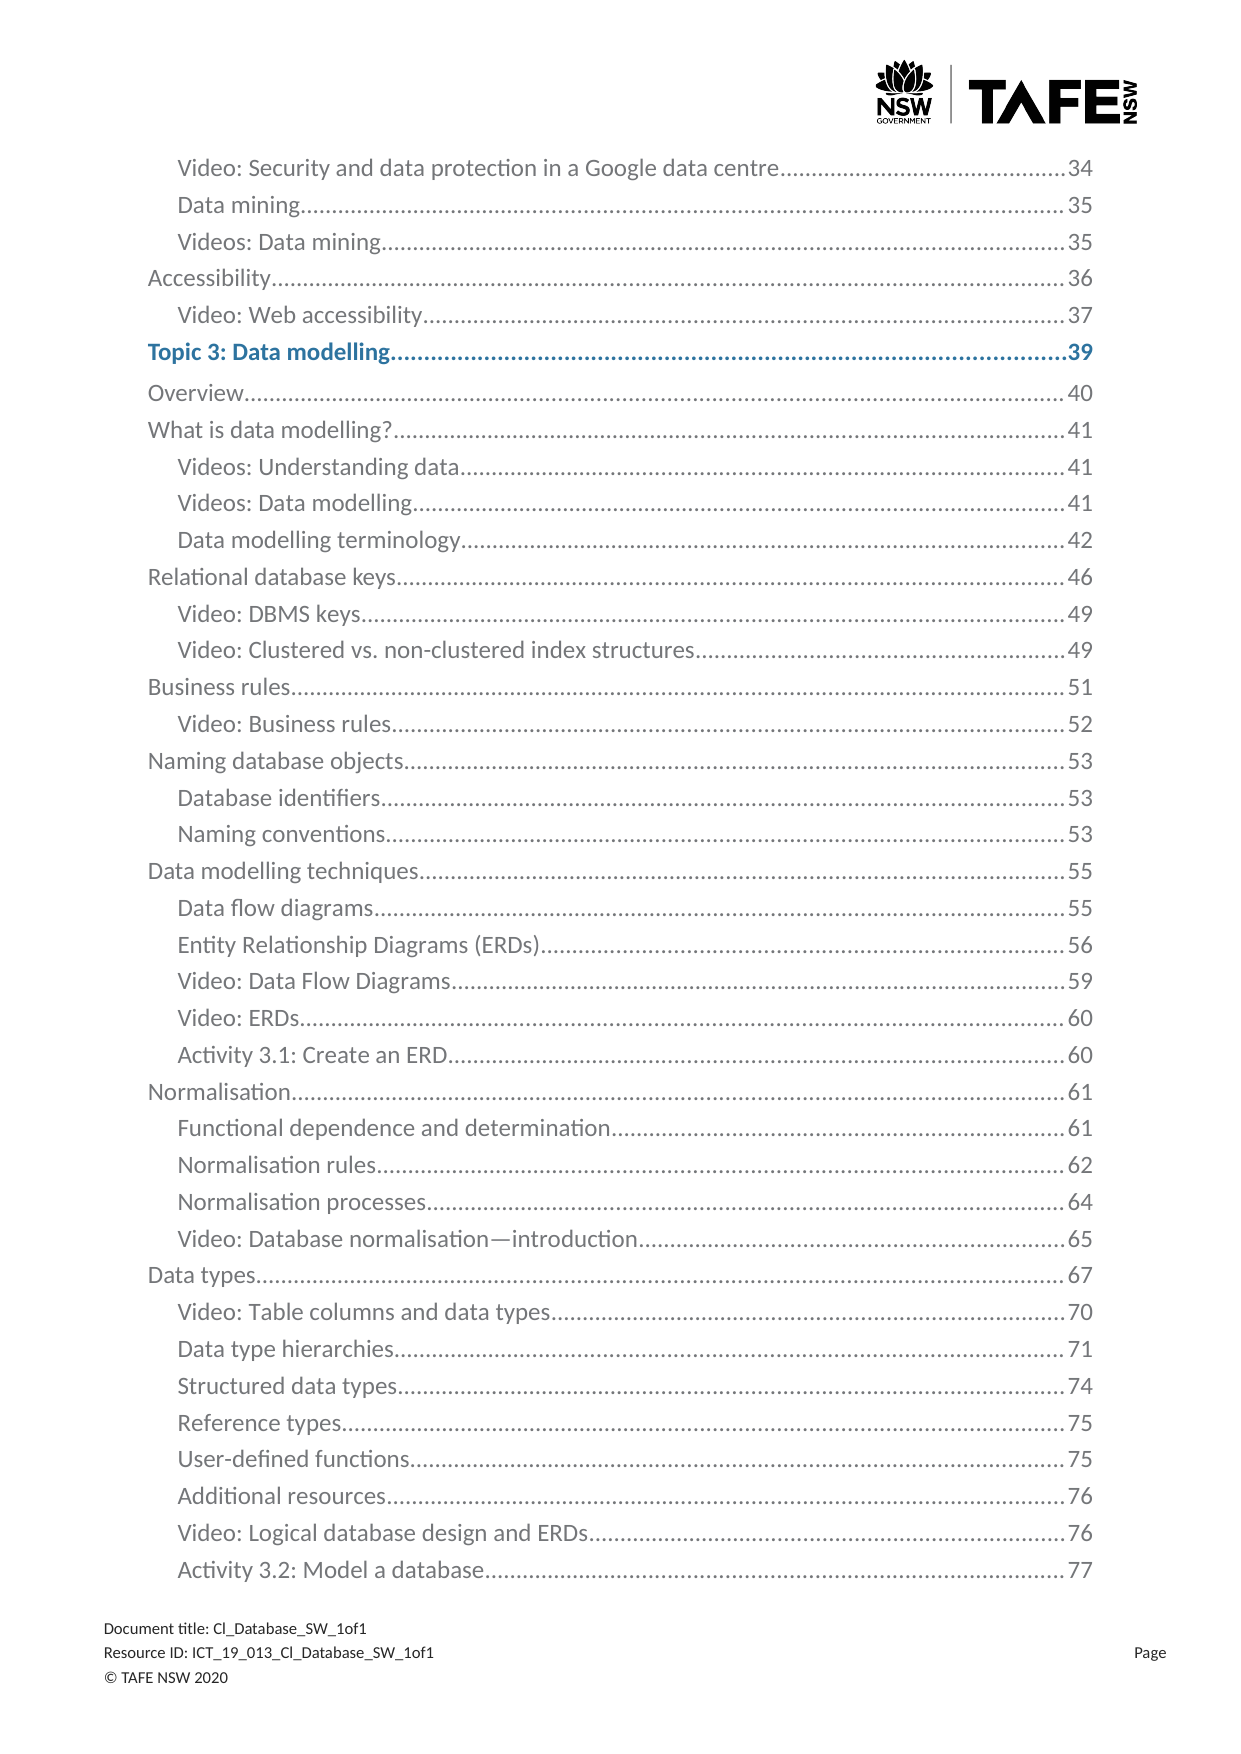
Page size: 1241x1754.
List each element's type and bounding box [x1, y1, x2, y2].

picture [875, 59, 1137, 125]
